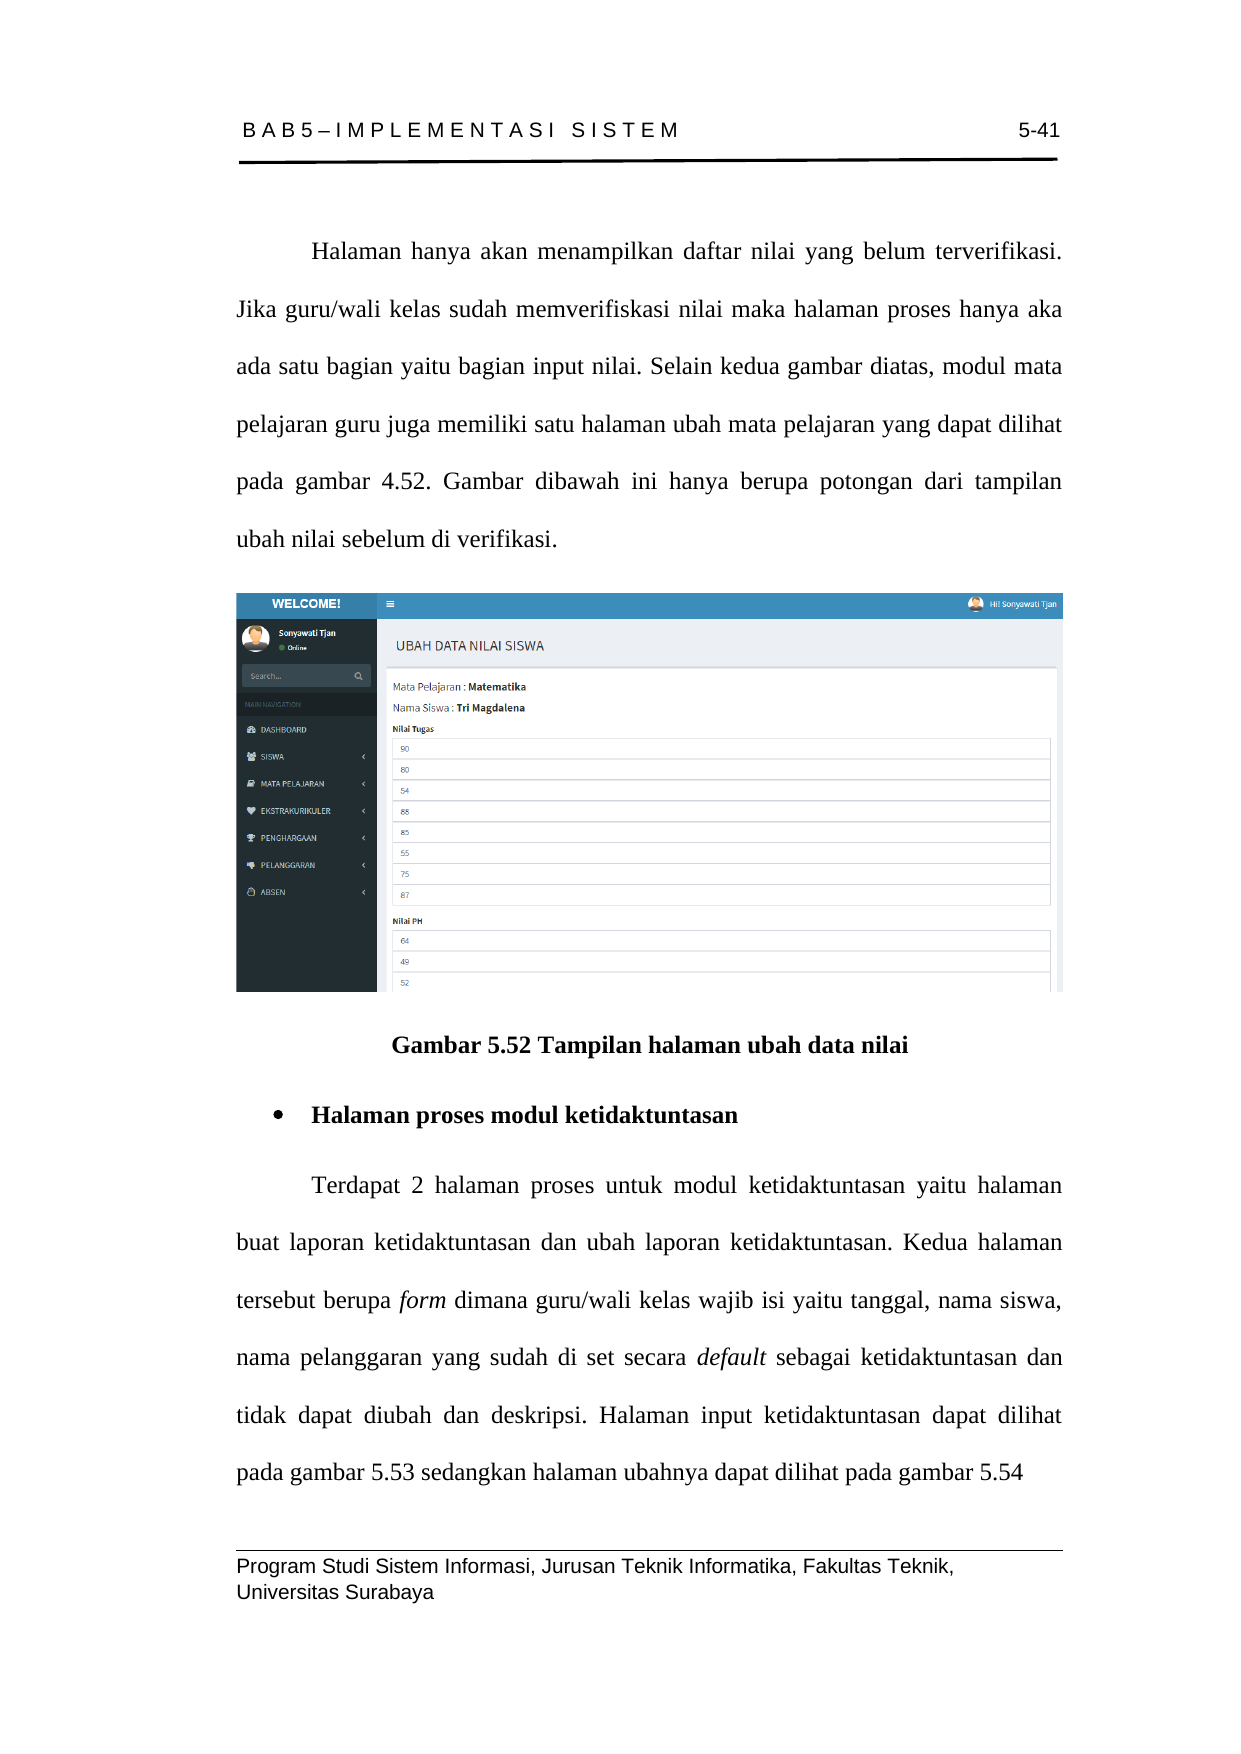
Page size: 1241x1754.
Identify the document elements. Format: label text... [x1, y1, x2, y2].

text Halaman hanya akan menampilkan daftar nilai yang belum terverifikasi. Jika guru/wali kelas sudah memverifiskasi nilai maka halaman proses hanya aka ada satu bagian yaitu bagian input nilai. Selain kedua gambar diatas, modul mata pelajaran guru juga memiliki satu halaman ubah mata pelajaran yang dapat dilihat pada gambar 4.52. Gambar dibawah ini hanya berupa potongan dari tampilan ubah nilai sebelum di verifikasi. [236, 236, 1063, 552]
text Gambar 5.52 Tampilan halaman ubah data nilai [236, 1030, 1063, 1059]
picture [236, 593, 1063, 992]
list Halaman proses modul ketidaktuntasan [274, 1100, 1063, 1129]
text Terdapat 2 halaman proses untuk modul ketidaktuntasan yaitu halaman buat laporan ketidaktuntasan dan ubah laporan ketidaktuntasan. Kedua halaman tersebut berupa form dimana guru/wali kelas wajib isi yaitu tanggal, nama siswa, nama pelanggaran yang sudah di set secara default sebagai ketidaktuntasan dan tidak dapat diubah dan deskripsi. Halaman input ketidaktuntasan dapat dilihat pada gambar 5.53 sedangkan halaman ubahnya dapat dilihat pada gambar 5.54 [236, 1170, 1063, 1486]
